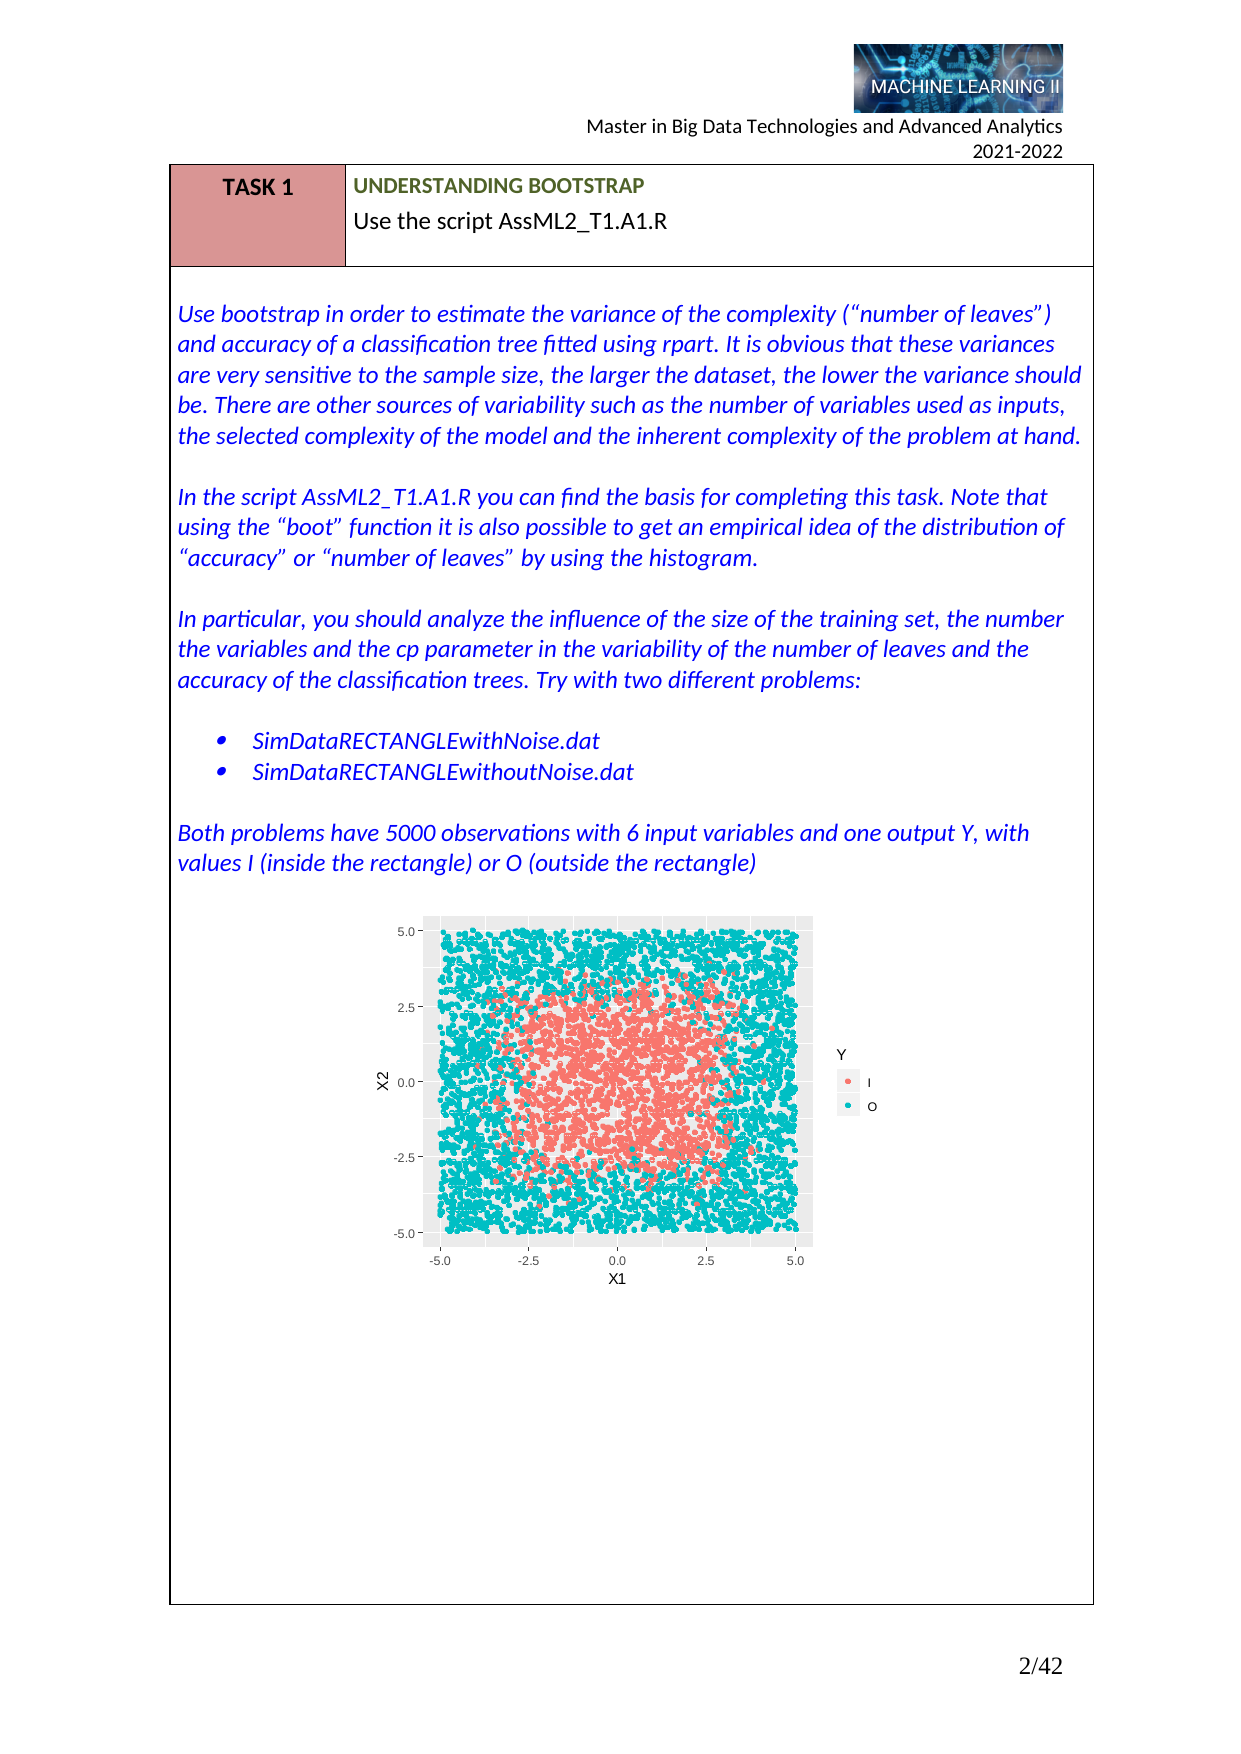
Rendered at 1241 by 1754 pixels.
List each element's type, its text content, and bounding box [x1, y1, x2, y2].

picture [853, 44, 1064, 113]
table_header UNDERSTANDING BOOTSTRAP Use the script AssML2_T1.A1.R [346, 165, 1093, 266]
table_header TASK 1 [171, 165, 345, 266]
table_cell Use bootstrap in order to estimate the variance of the complexity (“number of leaves”) and accuracy of a classification tree fitted using rpart. It is obvious that these variances are very sensitive to the sample size, the larger the dataset, the lower the variance should be. There are other sources of variability such as the number of variables used as inputs, the selected complexity of the model and the inherent complexity of the problem at hand. In the script AssML2_T1.A1.R you can find the basis for completing this task. Note that using the “boot” function it is also possible to get an empirical idea of the distribution of “accuracy” or “number of leaves” by using the histogram. In particular, you should analyze the influence of the size of the training set, the number the variables and the cp parameter in the variability of the number of leaves and the accuracy of the classification trees. Try with two different problems: SimDataRECTANGLEwithNoise.dat SimDataRECTANGLEwithoutNoise.dat Both problems have 5000 observations with 6 input variables and one output Y, with values I (inside the rectangle) or O (outside the rectangle) [171, 267, 1093, 1604]
